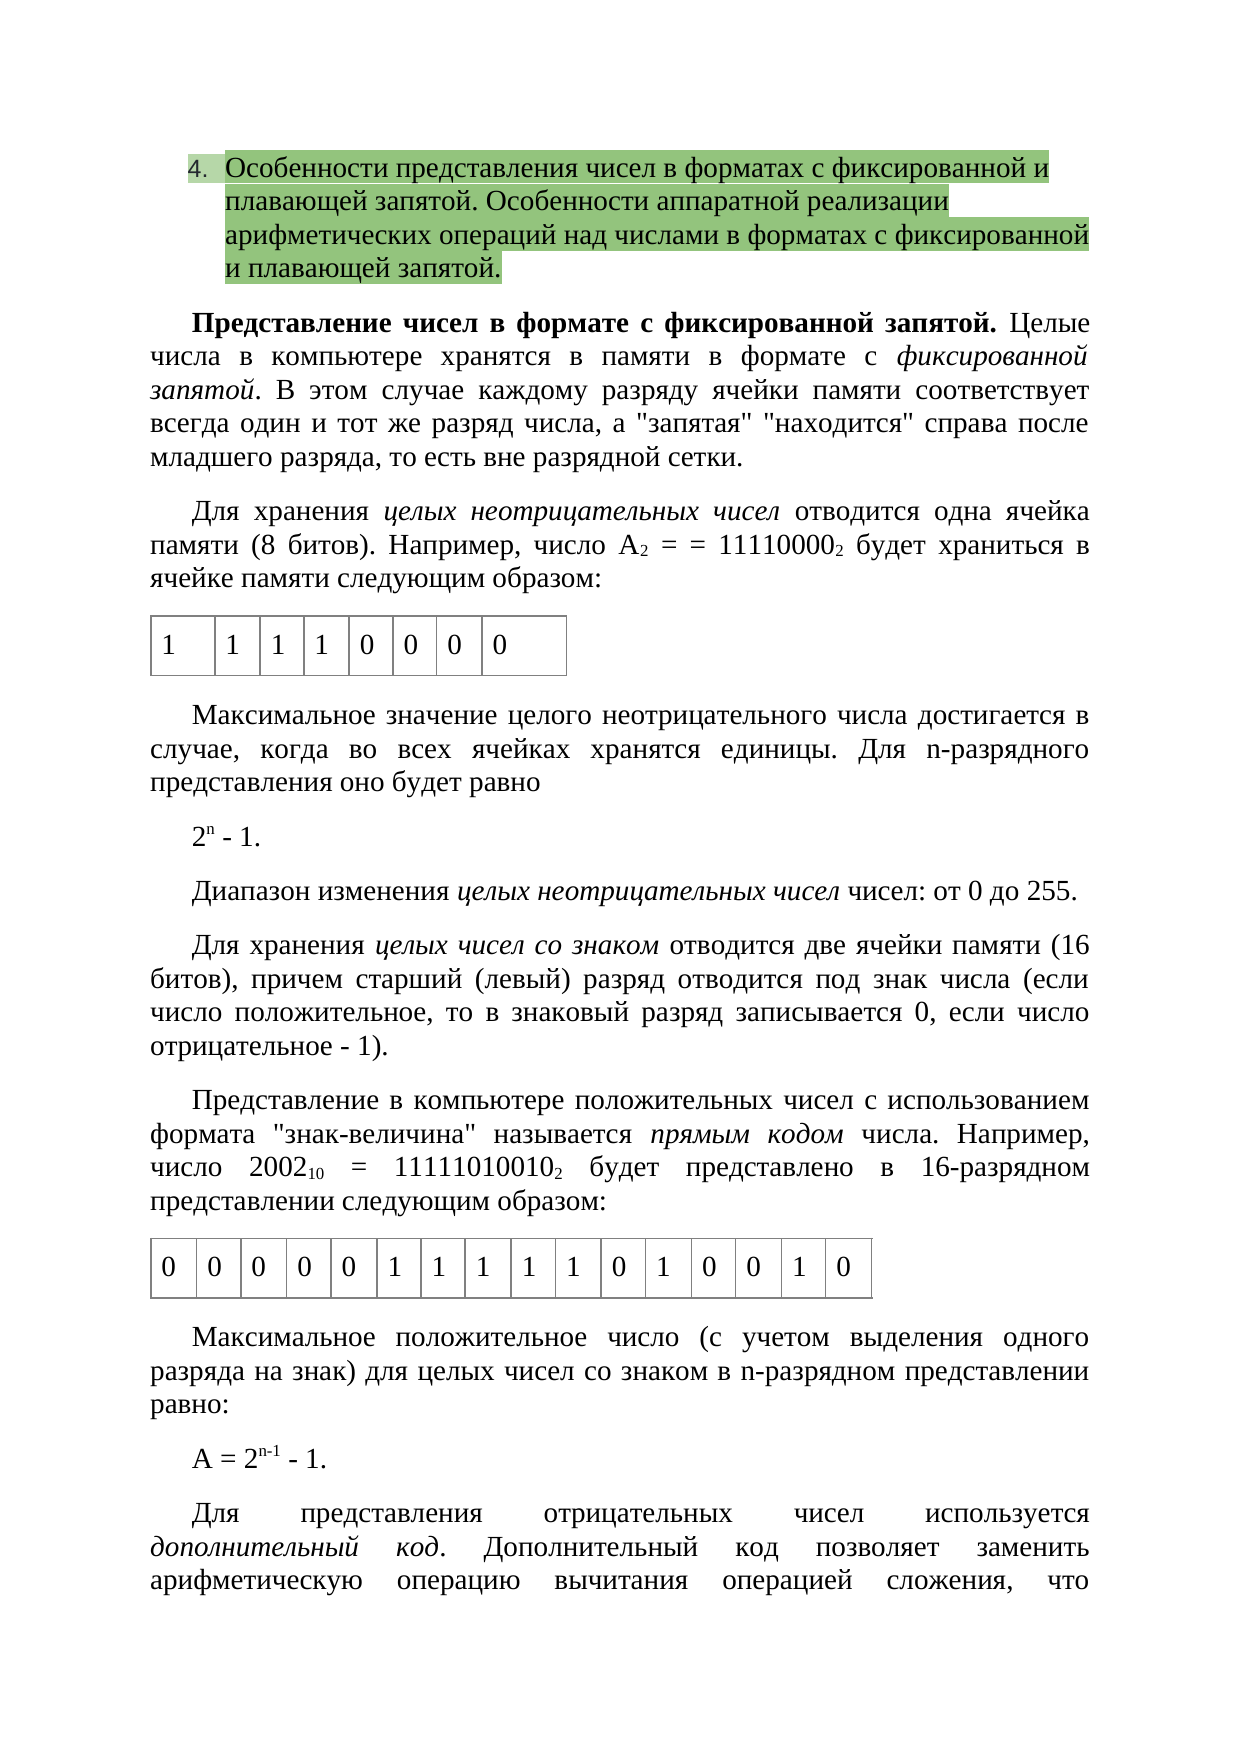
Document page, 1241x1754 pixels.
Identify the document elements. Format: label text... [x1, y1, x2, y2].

table_header 0 [692, 1239, 735, 1297]
text 2n - 1. [150, 819, 1090, 852]
table_header 1 [646, 1239, 691, 1297]
table_header 1 [305, 617, 348, 675]
table_header 0 [242, 1239, 286, 1297]
table_header 0 [602, 1239, 645, 1297]
text Представление в компьютере положительных чисел с использованием формата "знак-величина" называется прямым кодом числа. Например, число 200210 = 111110100102 будет представлено в 16-разрядном представлении следующим образом: [150, 1082, 1090, 1217]
text Максимальное положительное число (с учетом выделения одного разряда на знак) для целых чисел со знаком в n-разрядном представлении равно: [150, 1319, 1090, 1420]
text Представление чисел в формате с фиксированной запятой. Целые числа в компьютере хранятся в памяти в формате с фиксированной запятой. В этом случае каждому разряду ячейки памяти соответствует всегда один и тот же разряд числа, а "запятая" "находится" справа после младшего разряда, то есть вне разрядной сетки. [150, 305, 1090, 473]
table_header 1 [782, 1239, 825, 1297]
table_header 1 [556, 1239, 600, 1297]
table_header 1 [152, 617, 214, 675]
table_header 1 [422, 1239, 464, 1297]
text Для хранения целых неотрицательных чисел отводится одна ячейка памяти (8 битов). Например, число А2 = = 111100002 будет храниться в ячейке памяти следующим образом: [150, 493, 1090, 594]
table_header 0 [394, 617, 436, 675]
table_header 0 [197, 1239, 240, 1297]
table_header 0 [736, 1239, 781, 1297]
table_header 0 [483, 617, 566, 675]
table_header 1 [216, 617, 259, 675]
table_header 0 [437, 617, 481, 675]
text А = 2n-1 - 1. [150, 1441, 1090, 1474]
table_header 1 [261, 617, 303, 675]
table_header 1 [466, 1239, 510, 1297]
text Для хранения целых чисел со знаком отводится две ячейки памяти (16 битов), причем старший (левый) разряд отводится под знак числа (если число положительное, то в знаковый разряд записывается 0, если число отрицательное - 1). [150, 927, 1090, 1062]
table_header 0 [350, 617, 392, 675]
subtitle Особенности представления чисел в форматах с фиксированной и плавающей запятой. Особенности аппаратной реализации арифметических операций над числами в форматах с фиксированной и плавающей запятой. [187, 150, 1090, 284]
text Диапазон изменения целых неотрицательных чисел чисел: от 0 до 255. [150, 873, 1090, 907]
table_header 0 [152, 1239, 196, 1297]
table_header 0 [287, 1239, 330, 1297]
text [150, 1495, 1090, 1596]
table_header 0 [826, 1239, 871, 1297]
table_header 1 [378, 1239, 420, 1297]
table_header 0 [332, 1239, 376, 1297]
table_header 1 [512, 1239, 555, 1297]
text Максимальное значение целого неотрицательного числа достигается в случае, когда во всех ячейках хранятся единицы. Для n-разрядного представления оно будет равно [150, 697, 1090, 798]
